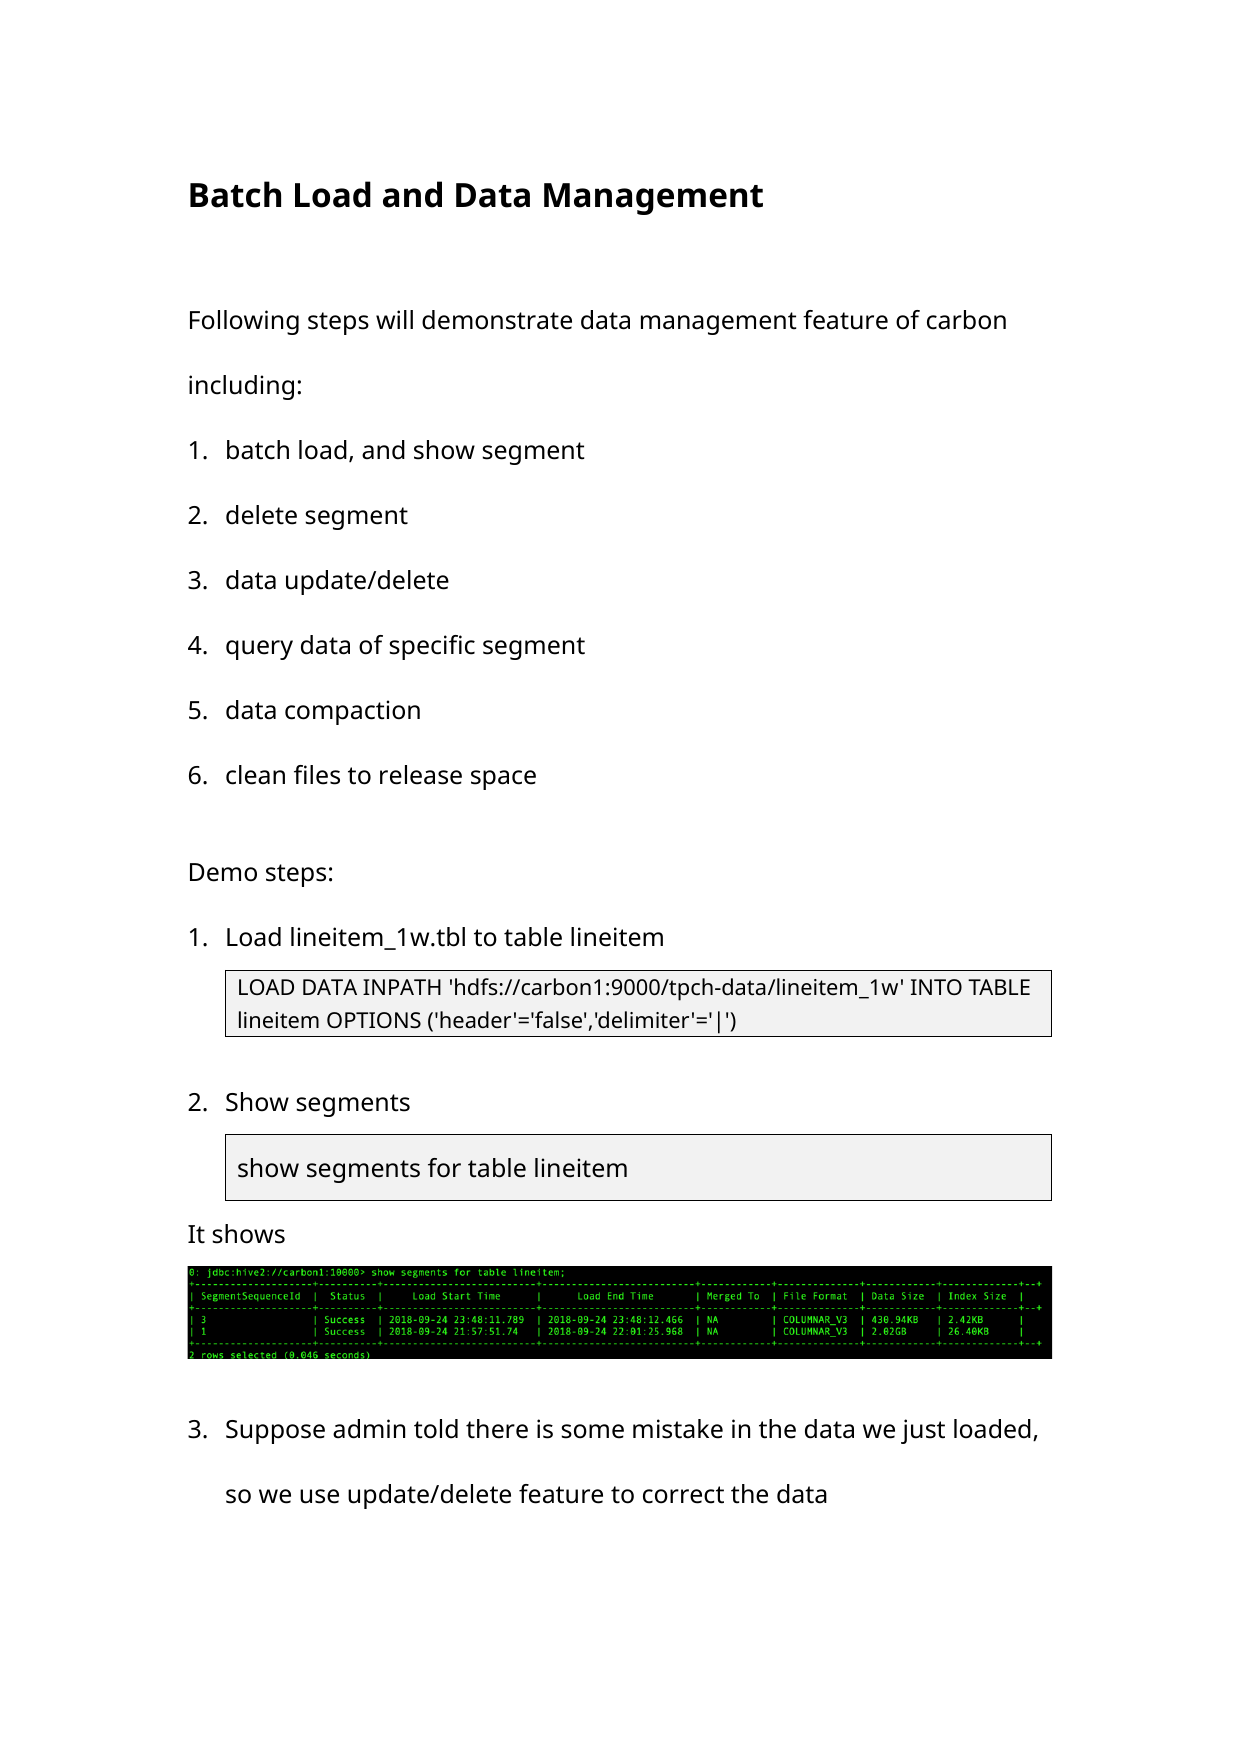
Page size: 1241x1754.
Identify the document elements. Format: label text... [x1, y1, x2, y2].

list batch load, and show segment [187, 417, 1053, 482]
text Demo steps: [187, 840, 1053, 905]
picture [187, 1266, 1053, 1359]
list Suppose admin told there is some mistake in the data we just loaded, so we use update/delete feature to correct the data [187, 1396, 1053, 1526]
table_header show segments for table lineitem [226, 1135, 1051, 1200]
list delete segment [187, 482, 1053, 547]
subtitle Batch Load and Data Management [187, 162, 1053, 227]
list query data of specific segment [187, 612, 1053, 677]
table_header LOAD DATA INPATH 'hdfs://carbon1:9000/tpch-data/lineitem_1w' INTO TABLE lineitem OPTIONS ('header'='false','delimiter'='|') [226, 971, 1051, 1036]
list data update/delete [187, 547, 1053, 612]
list clean files to release space [187, 742, 1053, 807]
list Show segments [187, 1069, 1053, 1134]
text Following steps will demonstrate data management feature of carbon including: [187, 287, 1053, 417]
list data compaction [187, 677, 1053, 742]
text It shows [187, 1201, 1053, 1266]
list Load lineitem_1w.tbl to table lineitem [187, 905, 1053, 970]
